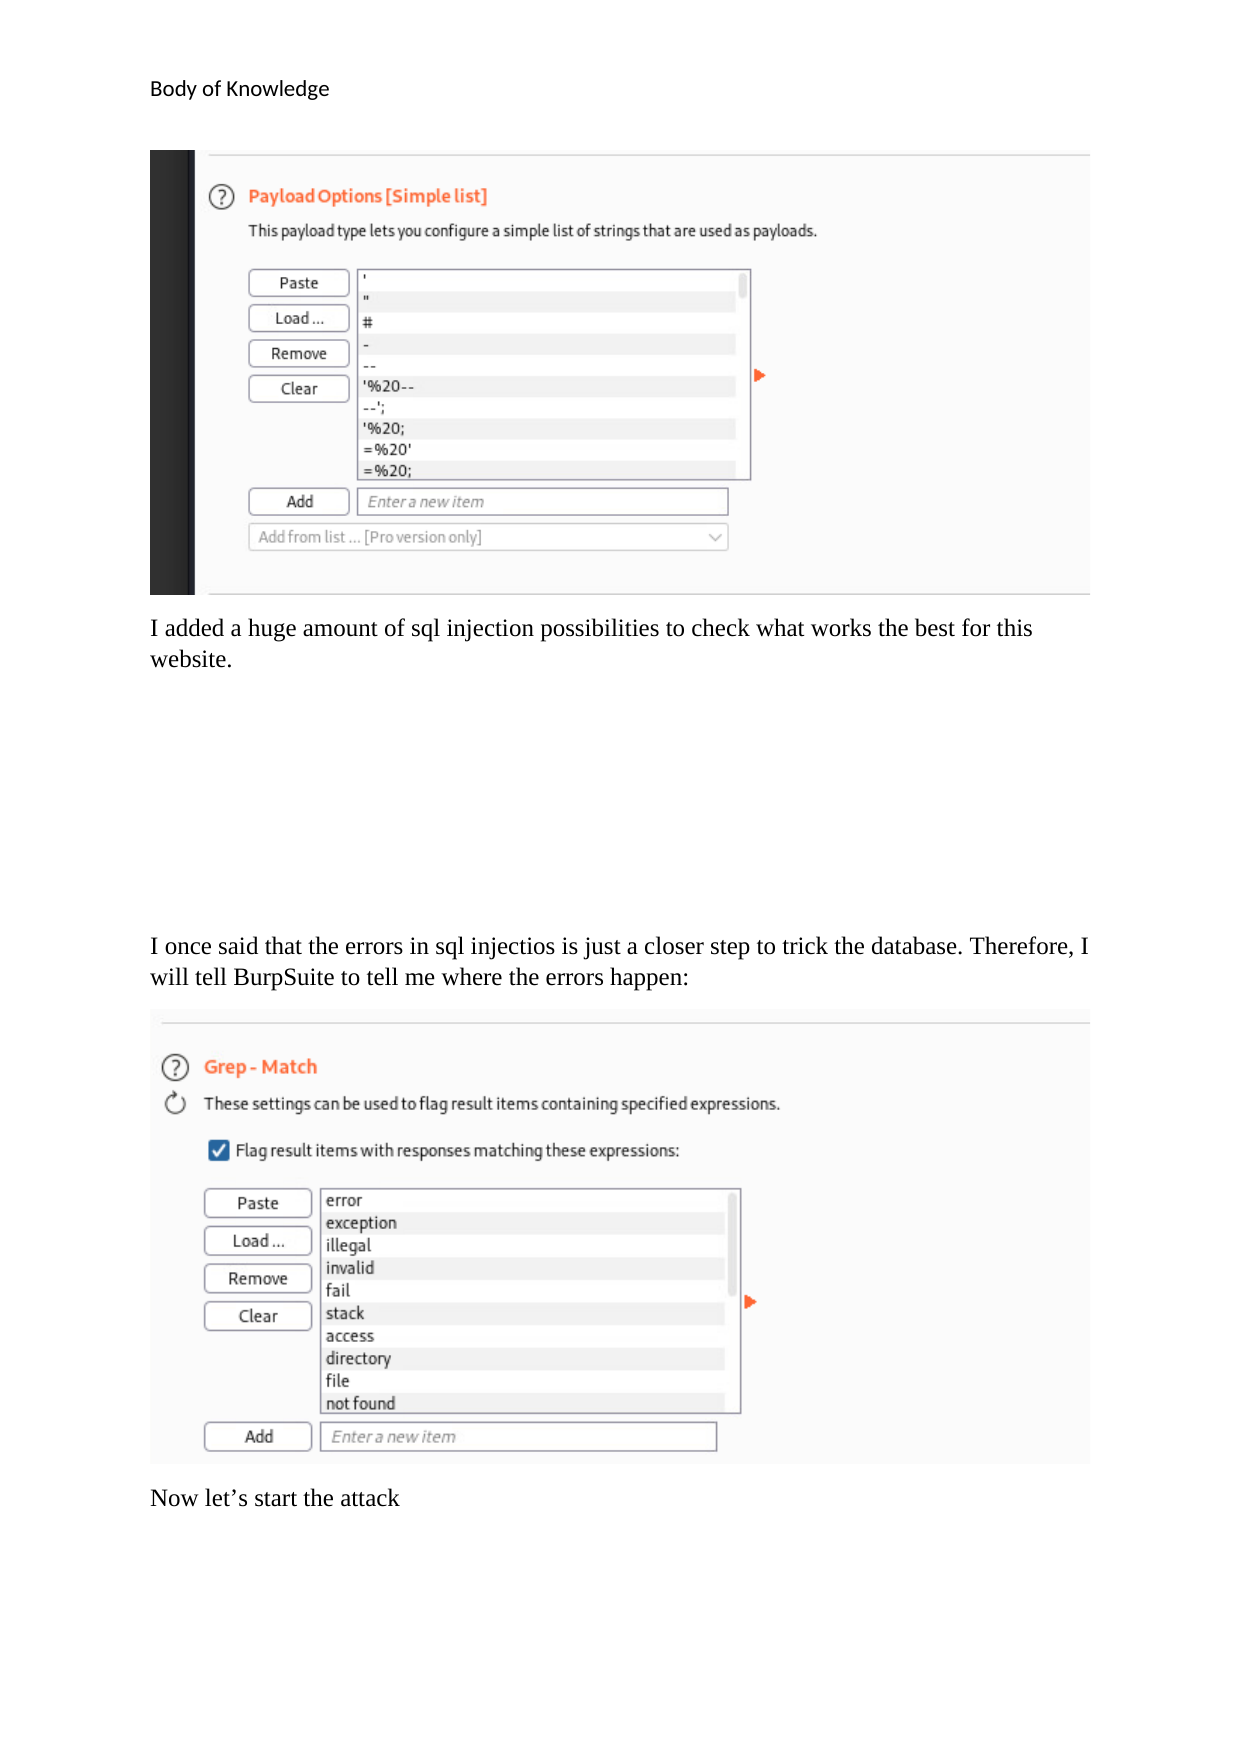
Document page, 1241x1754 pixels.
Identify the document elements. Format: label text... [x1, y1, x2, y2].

picture [150, 150, 1091, 595]
picture [150, 1009, 1091, 1464]
text I once said that the errors in sql injectios is just a closer step to trick the database. Therefore, I will tell BurpSuite to tell me where the errors happen: [150, 931, 1090, 991]
text I added a huge amount of sql injection possibilities to check what works the best for this website. [150, 613, 1090, 673]
text Now let’s start the attack [150, 1483, 1090, 1511]
